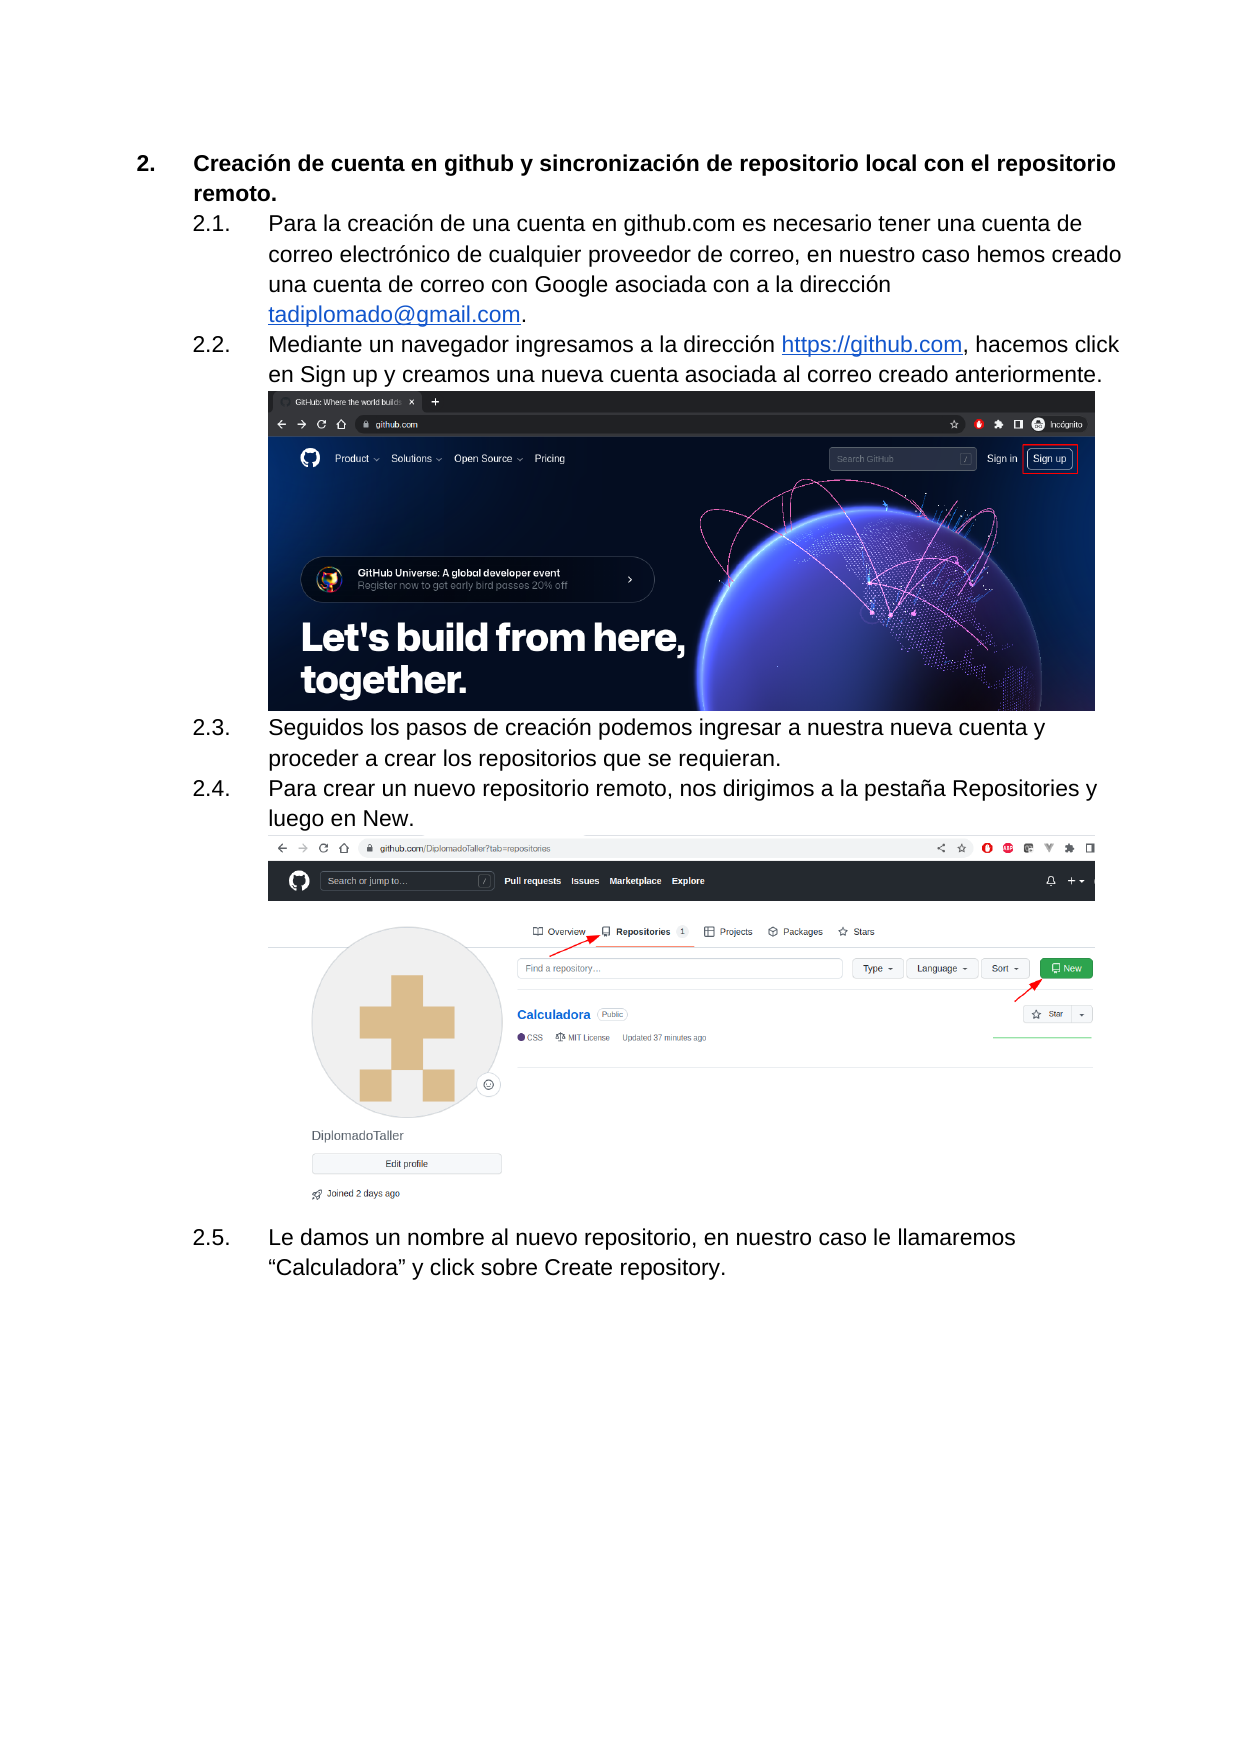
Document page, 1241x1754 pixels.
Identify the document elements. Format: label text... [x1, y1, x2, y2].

picture [268, 835, 1095, 1220]
list Le damos un nombre al nuevo repositorio, en nuestro caso le llamaremos “Calculadora” y click sobre Create repository. [231, 1224, 1122, 1280]
list Mediante un navegador ingresamos a la dirección https://github.com, hacemos click en Sign up y creamos una nueva cuenta asociada al correo creado anteriormente. [231, 331, 1122, 388]
list Creación de cuenta en github y sincronización de repositorio local con el repositorio remoto. [156, 150, 1122, 207]
list Para la creación de una cuenta en github.com es necesario tener una cuenta de correo electrónico de cualquier proveedor de correo, en nuestro caso hemos creado una cuenta de correo con Google asociada con a la dirección tadiplomado@gmail.com. [231, 210, 1122, 327]
list Seguidos los pasos de creación podemos ingresar a nuestra nueva cuenta y proceder a crear los repositorios que se requieran. [231, 714, 1122, 771]
picture [268, 391, 1095, 711]
list Para crear un nuevo repositorio remoto, nos dirigimos a la pestaña Repositories y luego en New. [231, 775, 1122, 831]
